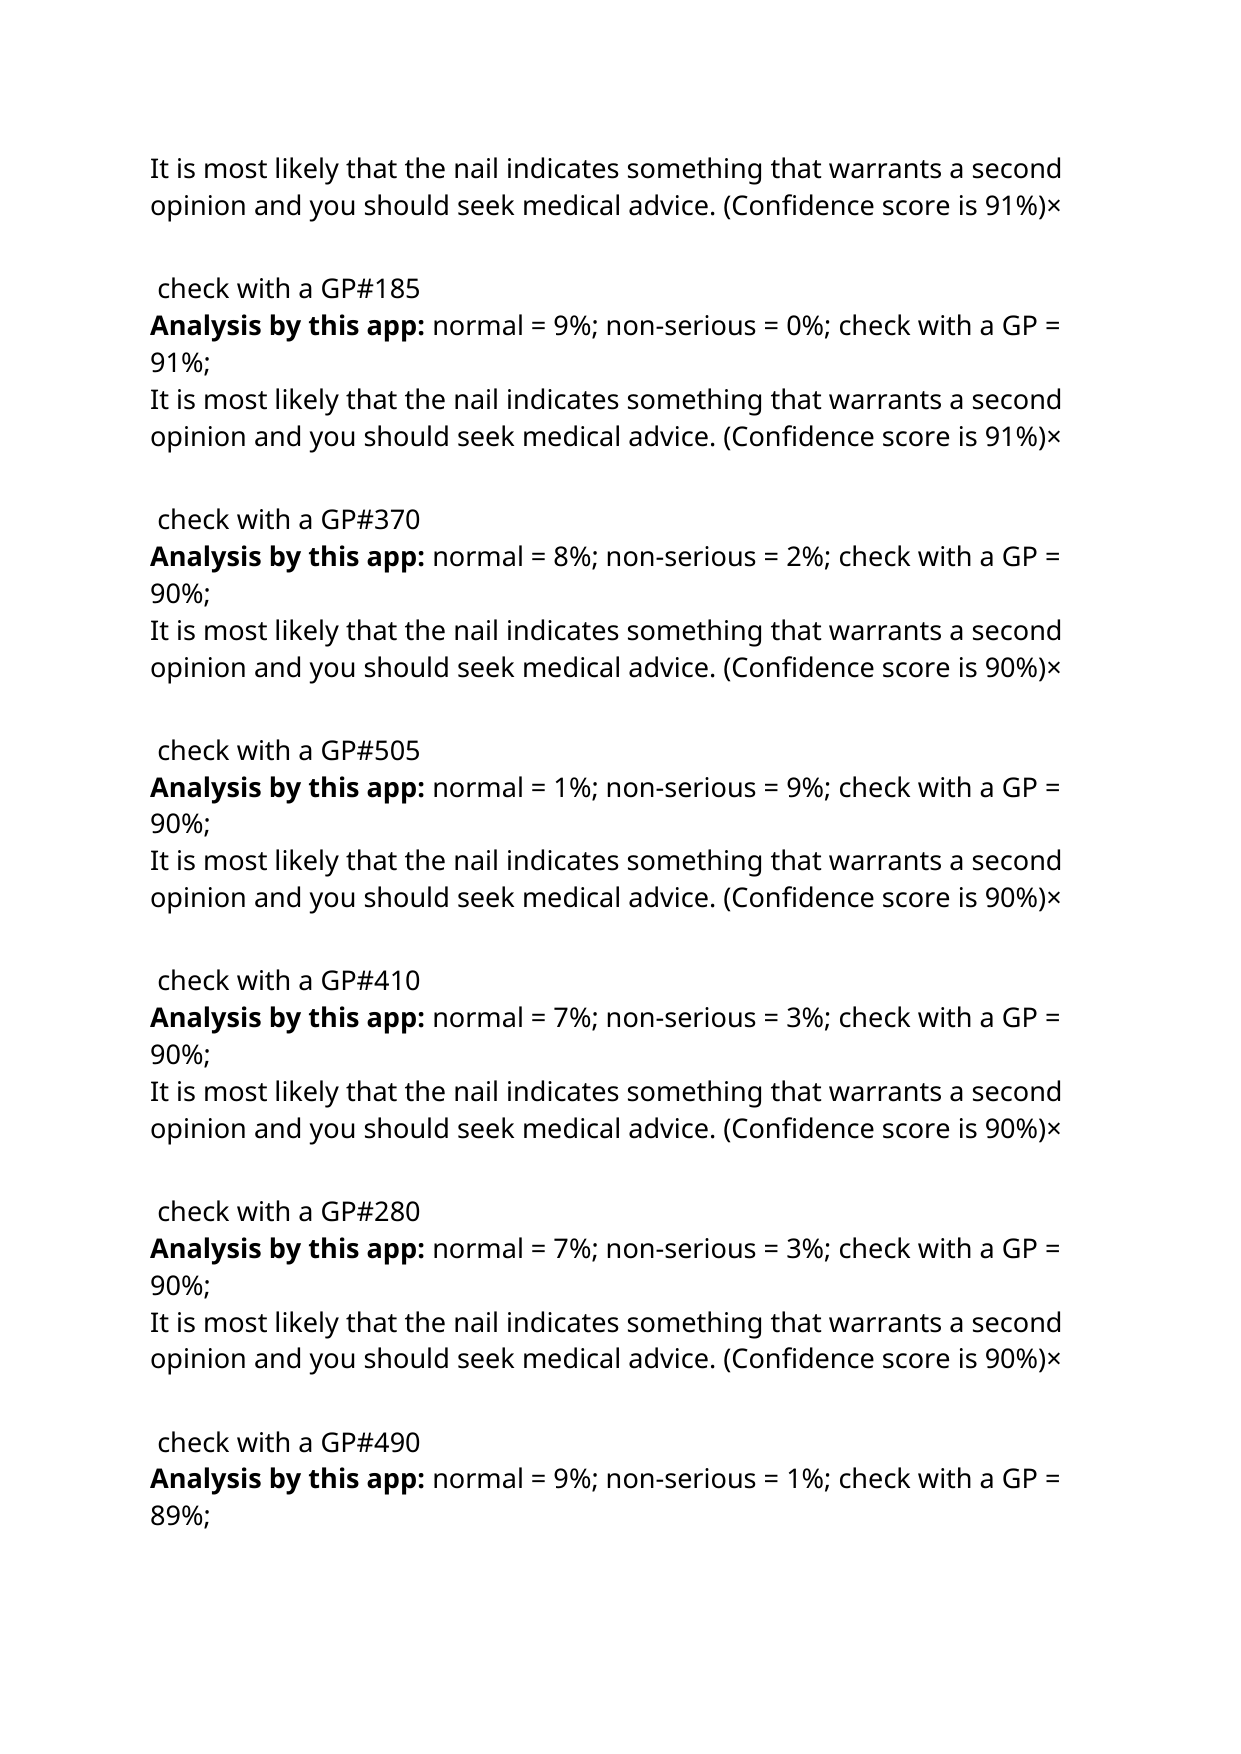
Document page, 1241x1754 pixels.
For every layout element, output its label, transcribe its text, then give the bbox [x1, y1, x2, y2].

text check with a GP#280 Analysis by this app: normal = 7%; non-serious = 3%; check with a GP = 90%; It is most likely that the nail indicates something that warrants a second opinion and you should seek medical advice. (Confidence score is 90%)× [150, 1156, 1090, 1377]
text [150, 1386, 1090, 1534]
text check with a GP#185 Analysis by this app: normal = 9%; non-serious = 0%; check with a GP = 91%; It is most likely that the nail indicates something that warrants a second opinion and you should seek medical advice. (Confidence score is 91%)× [150, 233, 1090, 454]
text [150, 150, 1090, 224]
text check with a GP#410 Analysis by this app: normal = 7%; non-serious = 3%; check with a GP = 90%; It is most likely that the nail indicates something that warrants a second opinion and you should seek medical advice. (Confidence score is 90%)× [150, 925, 1090, 1146]
text check with a GP#505 Analysis by this app: normal = 1%; non-serious = 9%; check with a GP = 90%; It is most likely that the nail indicates something that warrants a second opinion and you should seek medical advice. (Confidence score is 90%)× [150, 694, 1090, 916]
text check with a GP#370 Analysis by this app: normal = 8%; non-serious = 2%; check with a GP = 90%; It is most likely that the nail indicates something that warrants a second opinion and you should seek medical advice. (Confidence score is 90%)× [150, 464, 1090, 685]
